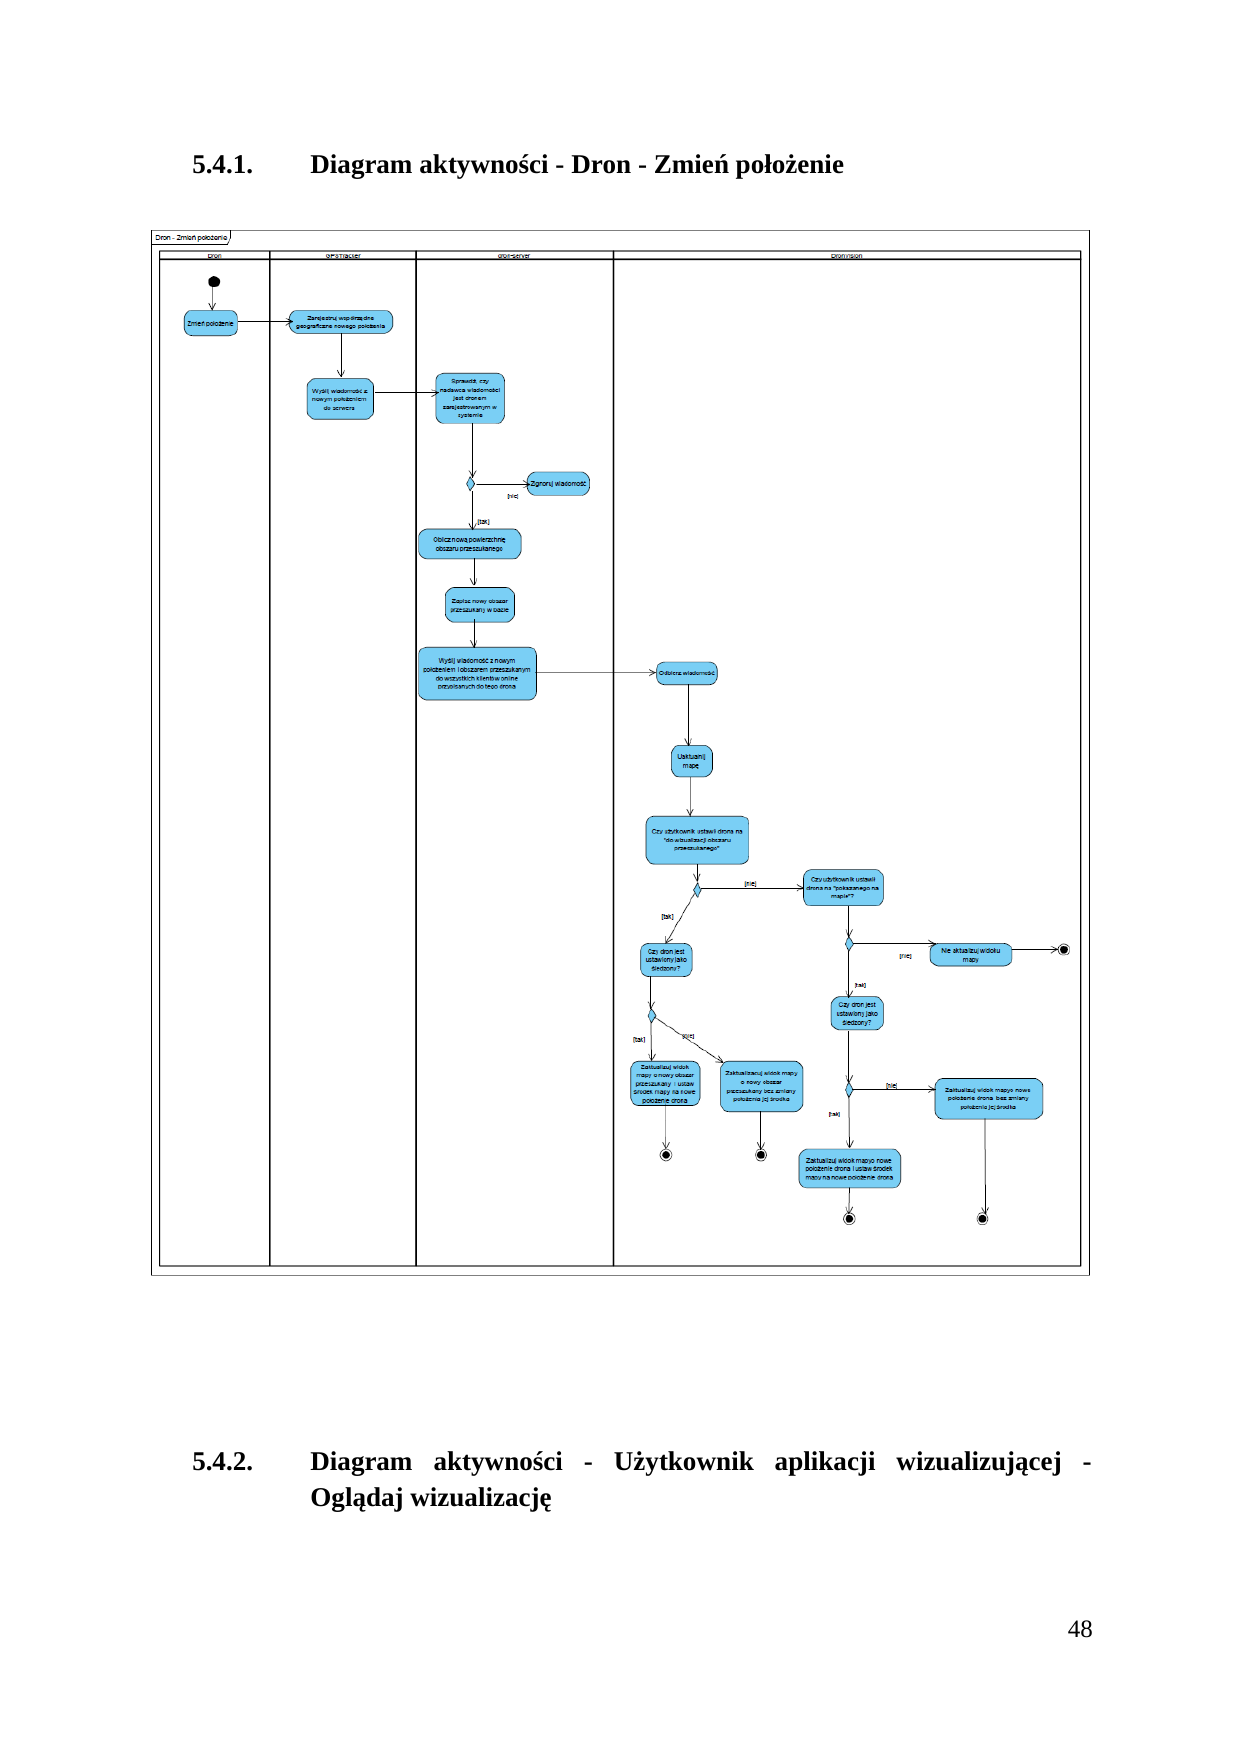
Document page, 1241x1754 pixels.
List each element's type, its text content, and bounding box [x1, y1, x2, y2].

subtitle Diagram aktywności - Dron - Zmień położenie [192, 148, 1092, 179]
subtitle Diagram aktywności - Użytkownik aplikacji wizualizującej - Oglądaj wizualizację [192, 1445, 1092, 1512]
picture [147, 222, 1094, 1284]
